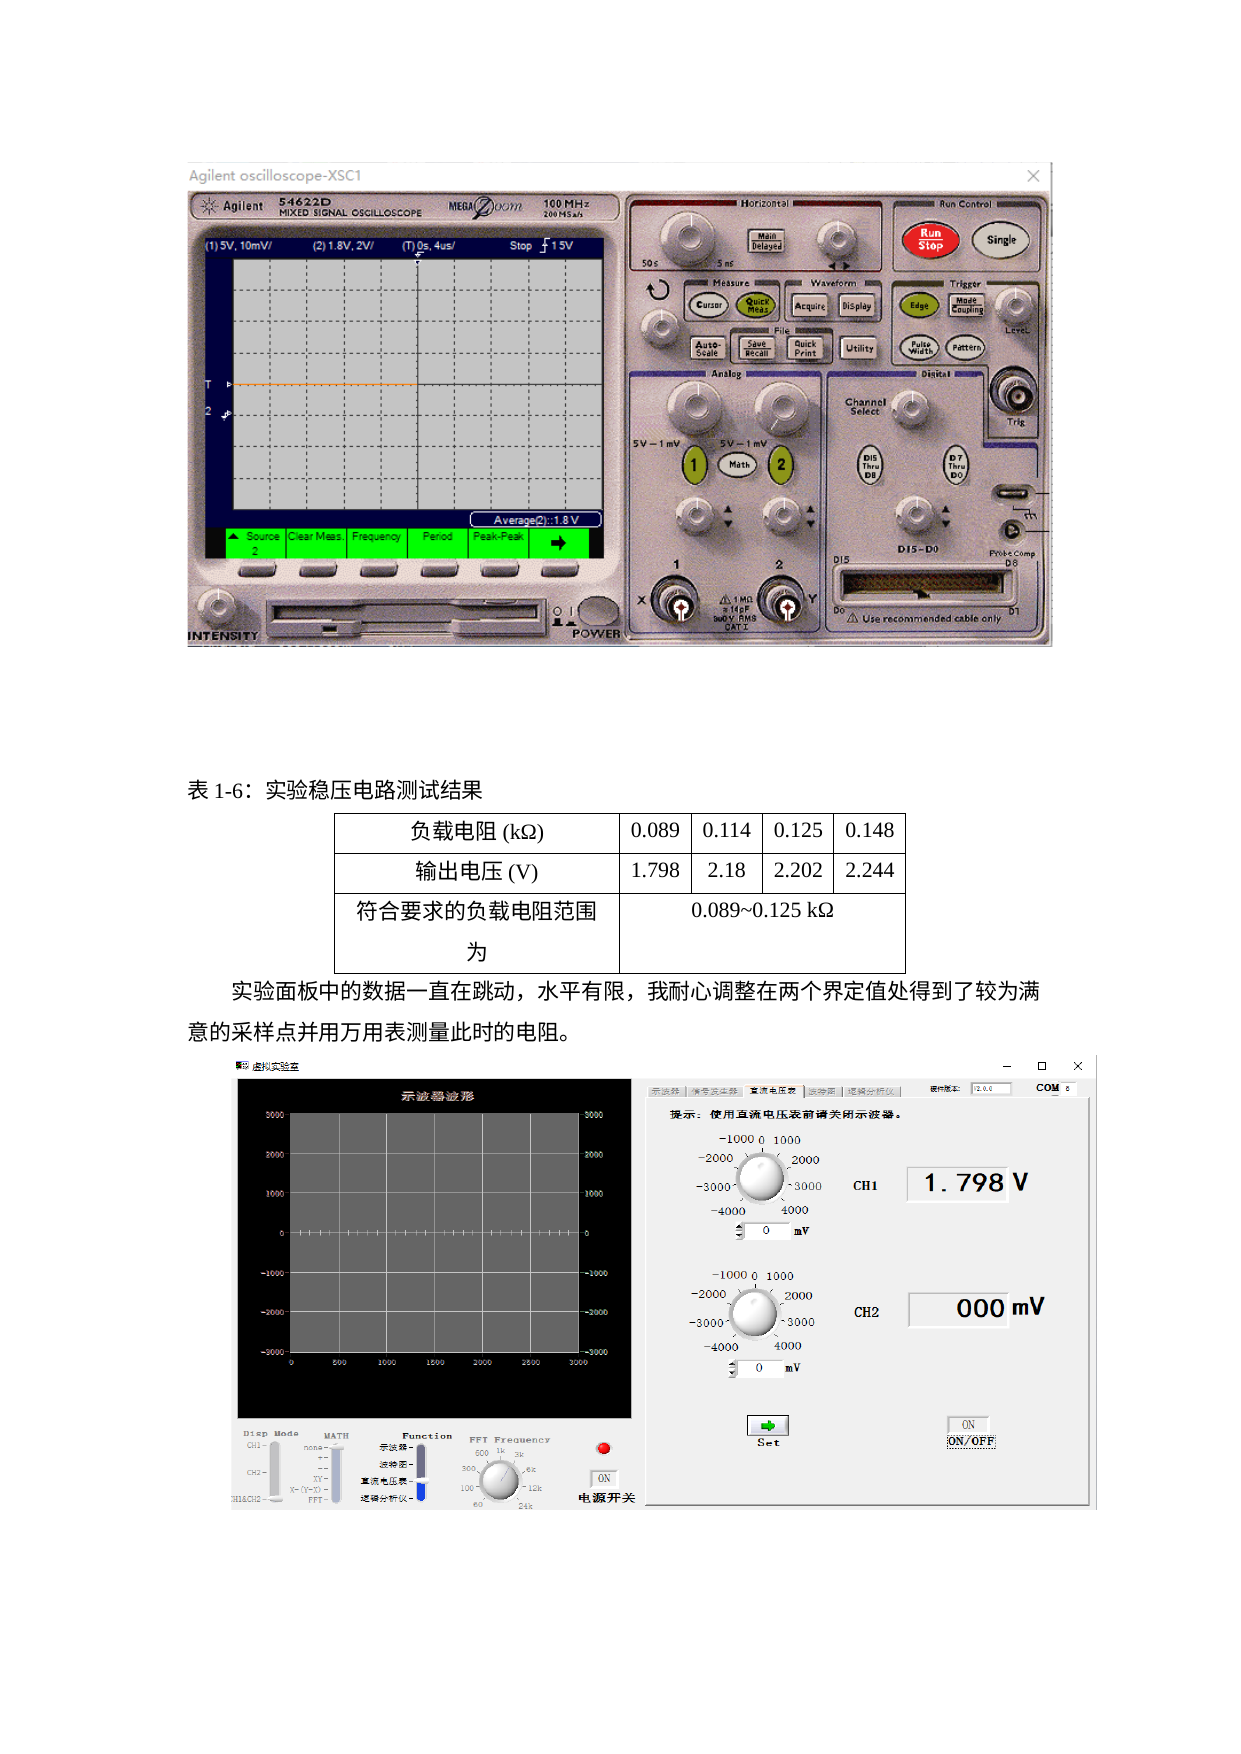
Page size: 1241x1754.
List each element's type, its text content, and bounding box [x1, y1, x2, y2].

text 表1-6：实验稳压电路测试结果 [187, 772, 1053, 805]
text 实验面板中的数据一直在跳动，水平有限，我耐心调整在两个界定值处得到了较为满意的采样点并用万用表测量此时的电阻。 [187, 974, 1053, 1047]
table_cell 2.244 [834, 854, 905, 892]
table_cell 0.089~0.125 kΩ [620, 894, 905, 973]
table_header 0.125 [763, 814, 833, 853]
table_header 0.114 [692, 814, 762, 853]
table_header 0.089 [620, 814, 691, 853]
table_header 负载电阻 (kΩ) [335, 814, 619, 853]
picture [187, 162, 1053, 647]
table_cell 输出电压 (V) [335, 854, 619, 892]
table_cell 2.18 [692, 854, 762, 892]
picture [231, 1055, 1097, 1510]
table_cell 符合要求的负载电阻范围为 [335, 894, 619, 973]
table_cell 1.798 [620, 854, 691, 892]
table_cell 2.202 [763, 854, 833, 892]
table_header 0.148 [834, 814, 905, 853]
